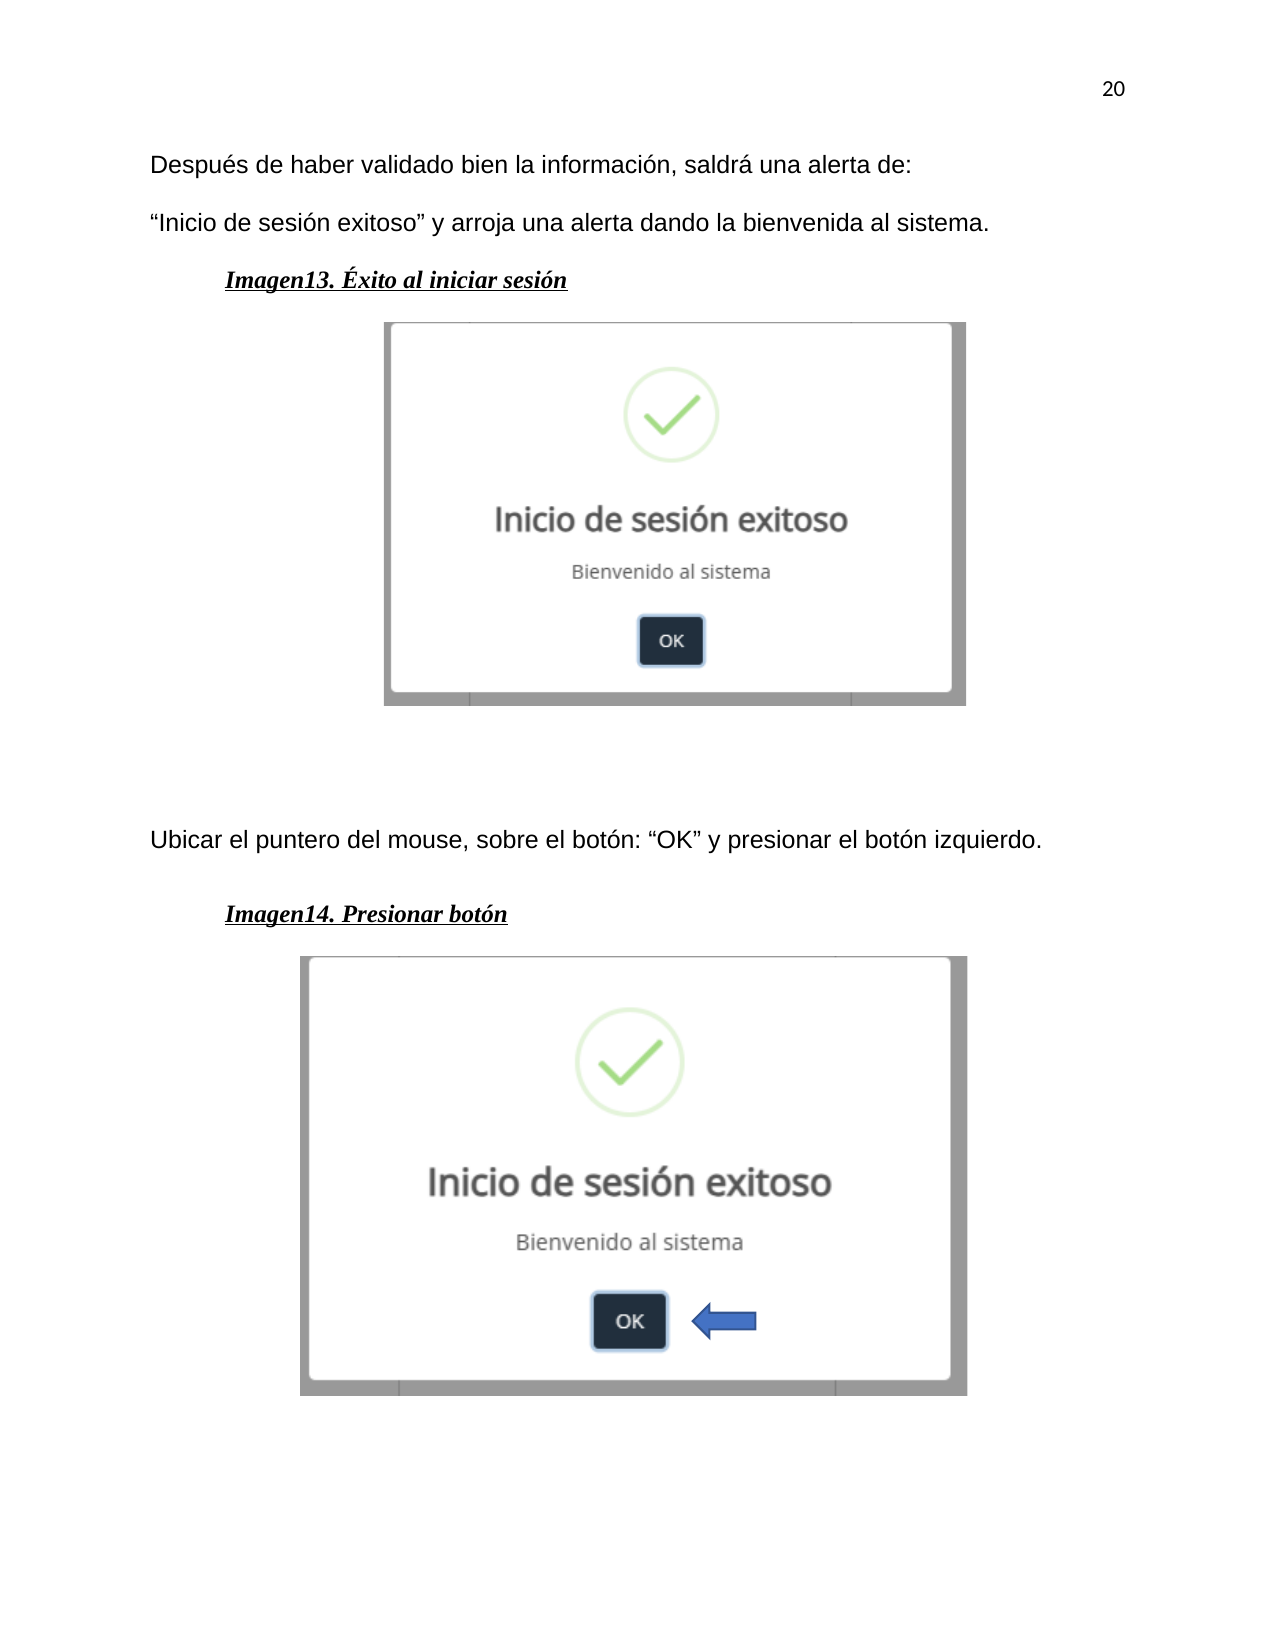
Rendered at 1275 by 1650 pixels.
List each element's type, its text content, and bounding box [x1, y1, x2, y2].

text Ubicar el puntero del mouse, sobre el botón: “OK” y presionar el botón izquierdo. [150, 824, 1125, 853]
picture [383, 322, 967, 706]
text Imagen13. Éxito al iniciar sesión [150, 265, 1125, 294]
picture [300, 956, 968, 1396]
text Después de haber validado bien la información, saldrá una alerta de: [150, 150, 1125, 179]
text “Inicio de sesión exitoso” y arroja una alerta dando la bienvenida al sistema. [150, 207, 1125, 236]
text Imagen14. Presionar botón [150, 899, 1125, 927]
